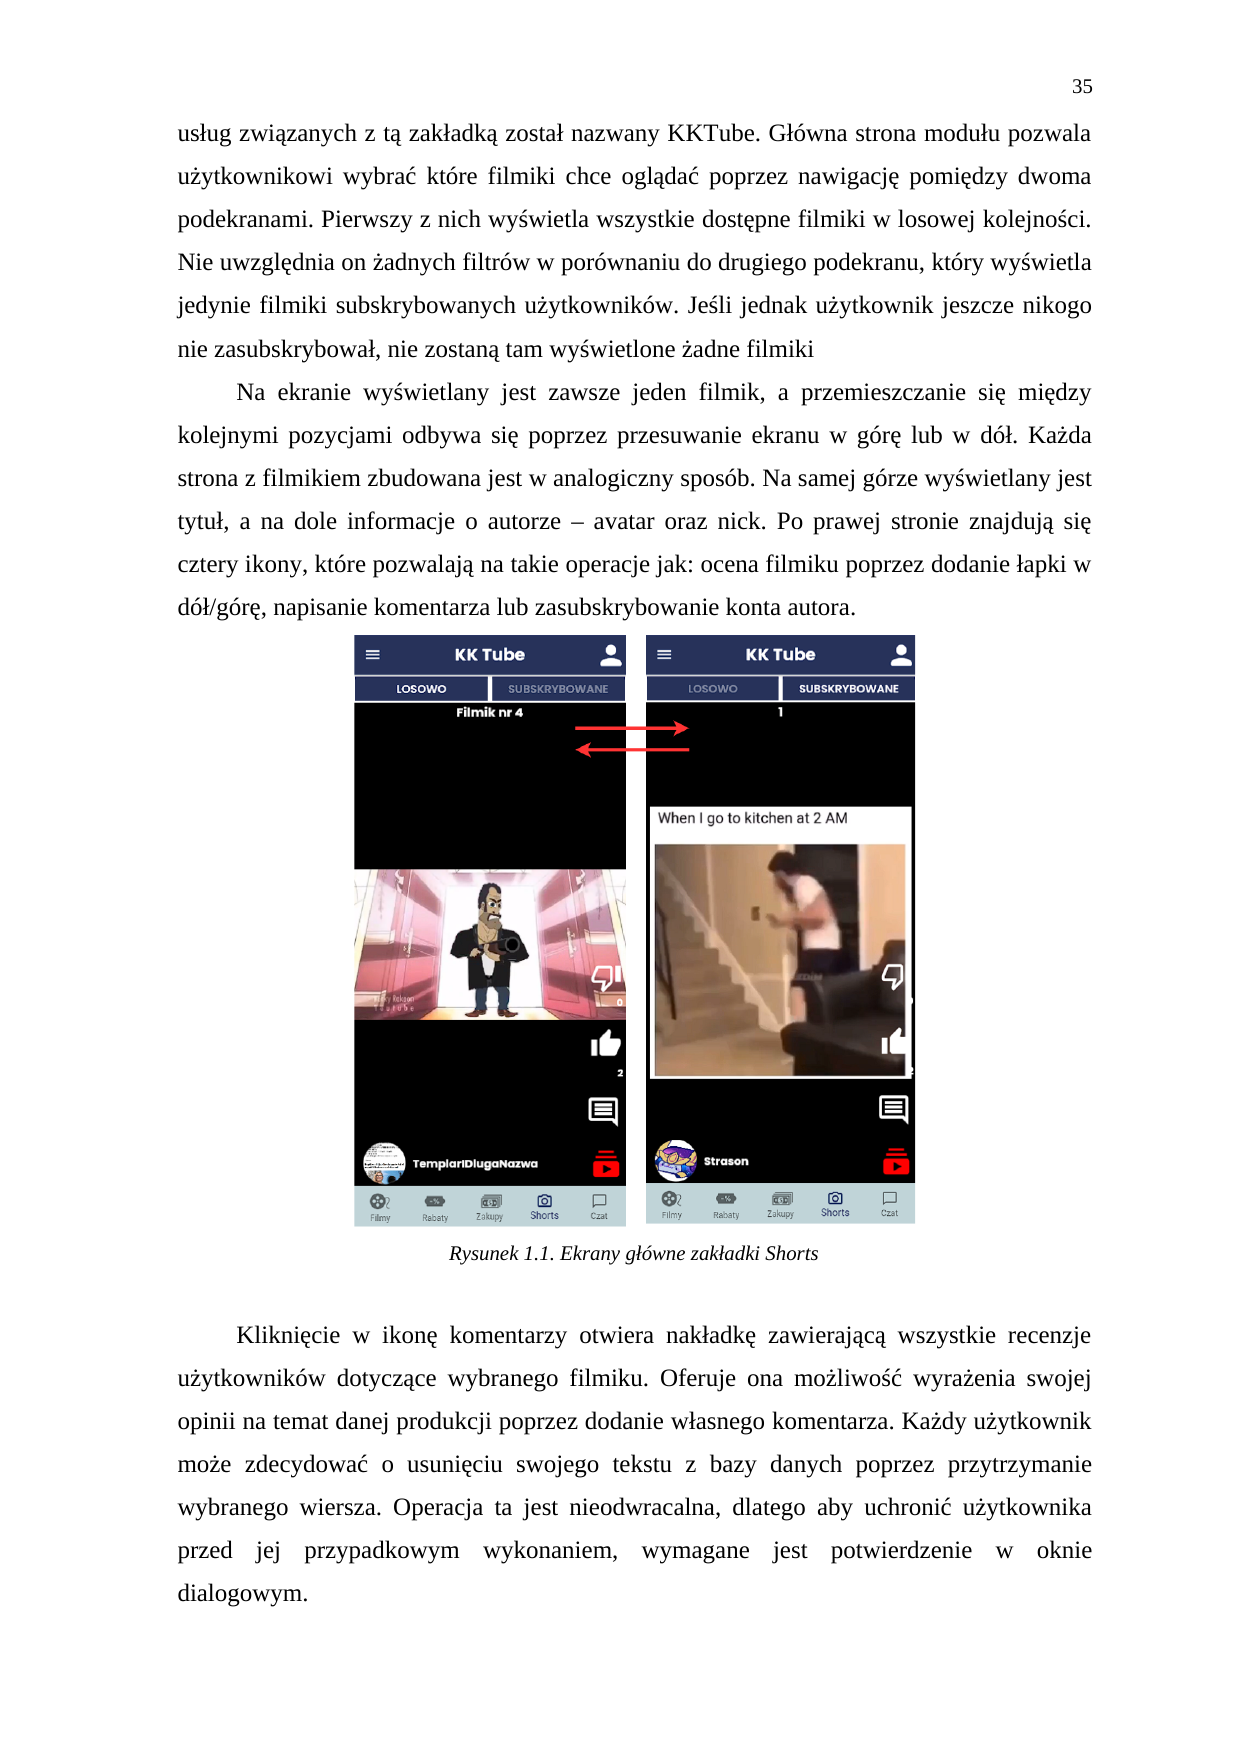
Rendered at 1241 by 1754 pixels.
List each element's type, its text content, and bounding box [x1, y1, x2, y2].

text Kliknięcie w ikonę komentarzy otwiera nakładkę zawierającą wszystkie recenzje użytkowników dotyczące wybranego filmiku. Oferuje ona możliwość wyrażenia swojej opinii na temat danej produkcji poprzez dodanie własnego komentarza. Każdy użytkownik może zdecydować o usunięciu swojego tekstu z bazy danych poprzez przytrzymanie wybranego wiersza. Operacja ta jest nieodwracalna, dlatego aby uchronić użytkownika przed jej przypadkowym wykonaniem, wymagane jest potwierdzenie w oknie dialogowym. [177, 1320, 1092, 1607]
text Na ekranie wyświetlany jest zawsze jeden filmik, a przemieszczanie się między kolejnymi pozycjami odbywa się poprzez przesuwanie ekranu w górę lub w dół. Każda strona z filmikiem zbudowana jest w analogiczny sposób. Na samej górze wyświetlany jest tytuł, a na dole informacje o autorze – avatar oraz nick. Po prawej stronie znajdują się cztery ikony, które pozwalają na takie operacje jak: ocena filmiku poprzez dodanie łapki w dół/górę, napisanie komentarza lub zasubskrybowanie konta autora. [177, 377, 1092, 621]
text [177, 118, 1092, 362]
picture [354, 635, 916, 1227]
text Rysunek 1.1. Ekrany główne zakładki Shorts [177, 1241, 1092, 1265]
